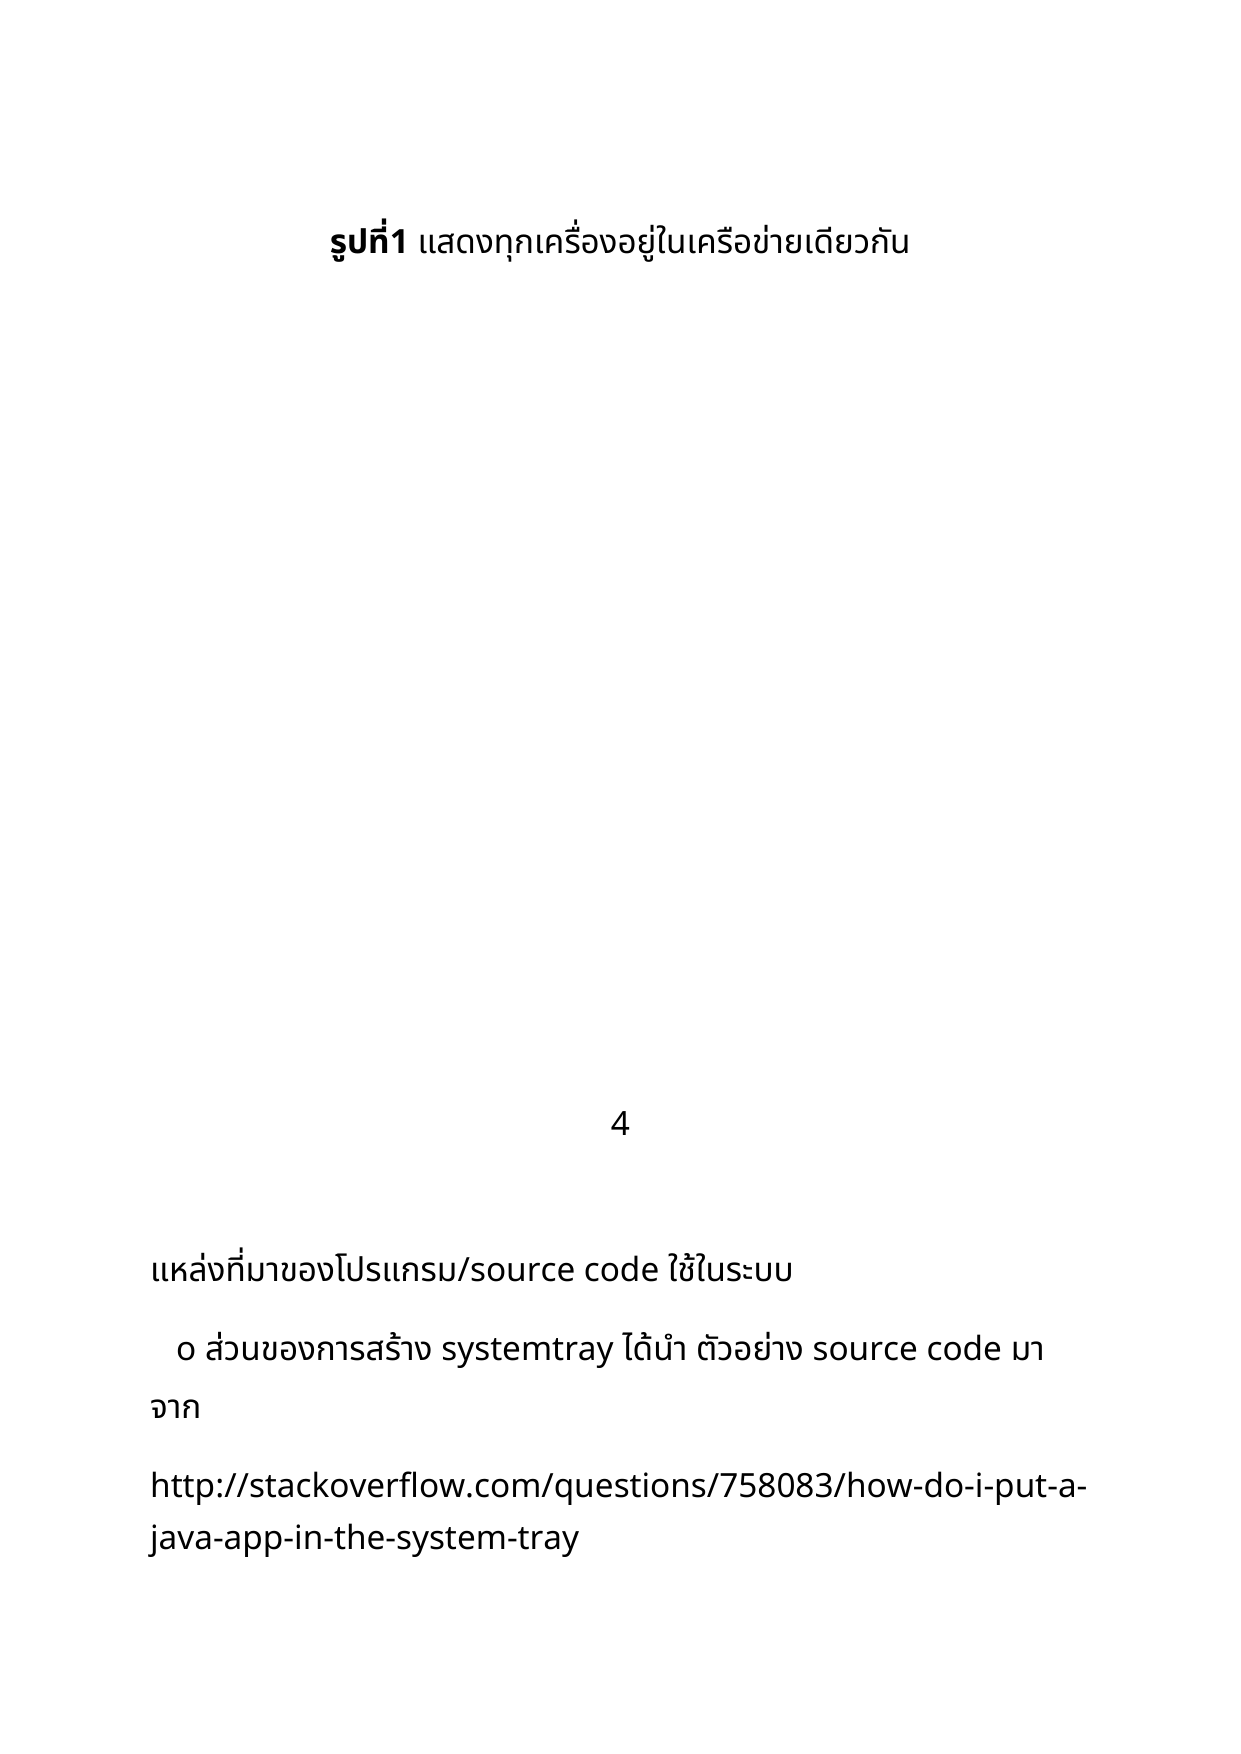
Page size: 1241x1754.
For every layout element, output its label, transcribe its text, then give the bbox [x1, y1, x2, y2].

text รูปที่1 แสดงทุกเครื่องอยู่ในเครือข่ายเดียวกัน [150, 218, 1090, 268]
text 4 [150, 1100, 1090, 1145]
text http://stackoverflow.com/questions/758083/how-do-i-put-a-java-app-in-the-system-tray [150, 1462, 1090, 1559]
text แหล่งที่มาของโปรแกรม/source code ใช้ในระบบ [150, 1246, 1090, 1296]
text o ส่วนของการสร้าง systemtray ได้นำ ตัวอย่าง source code มาจาก [150, 1325, 1090, 1433]
